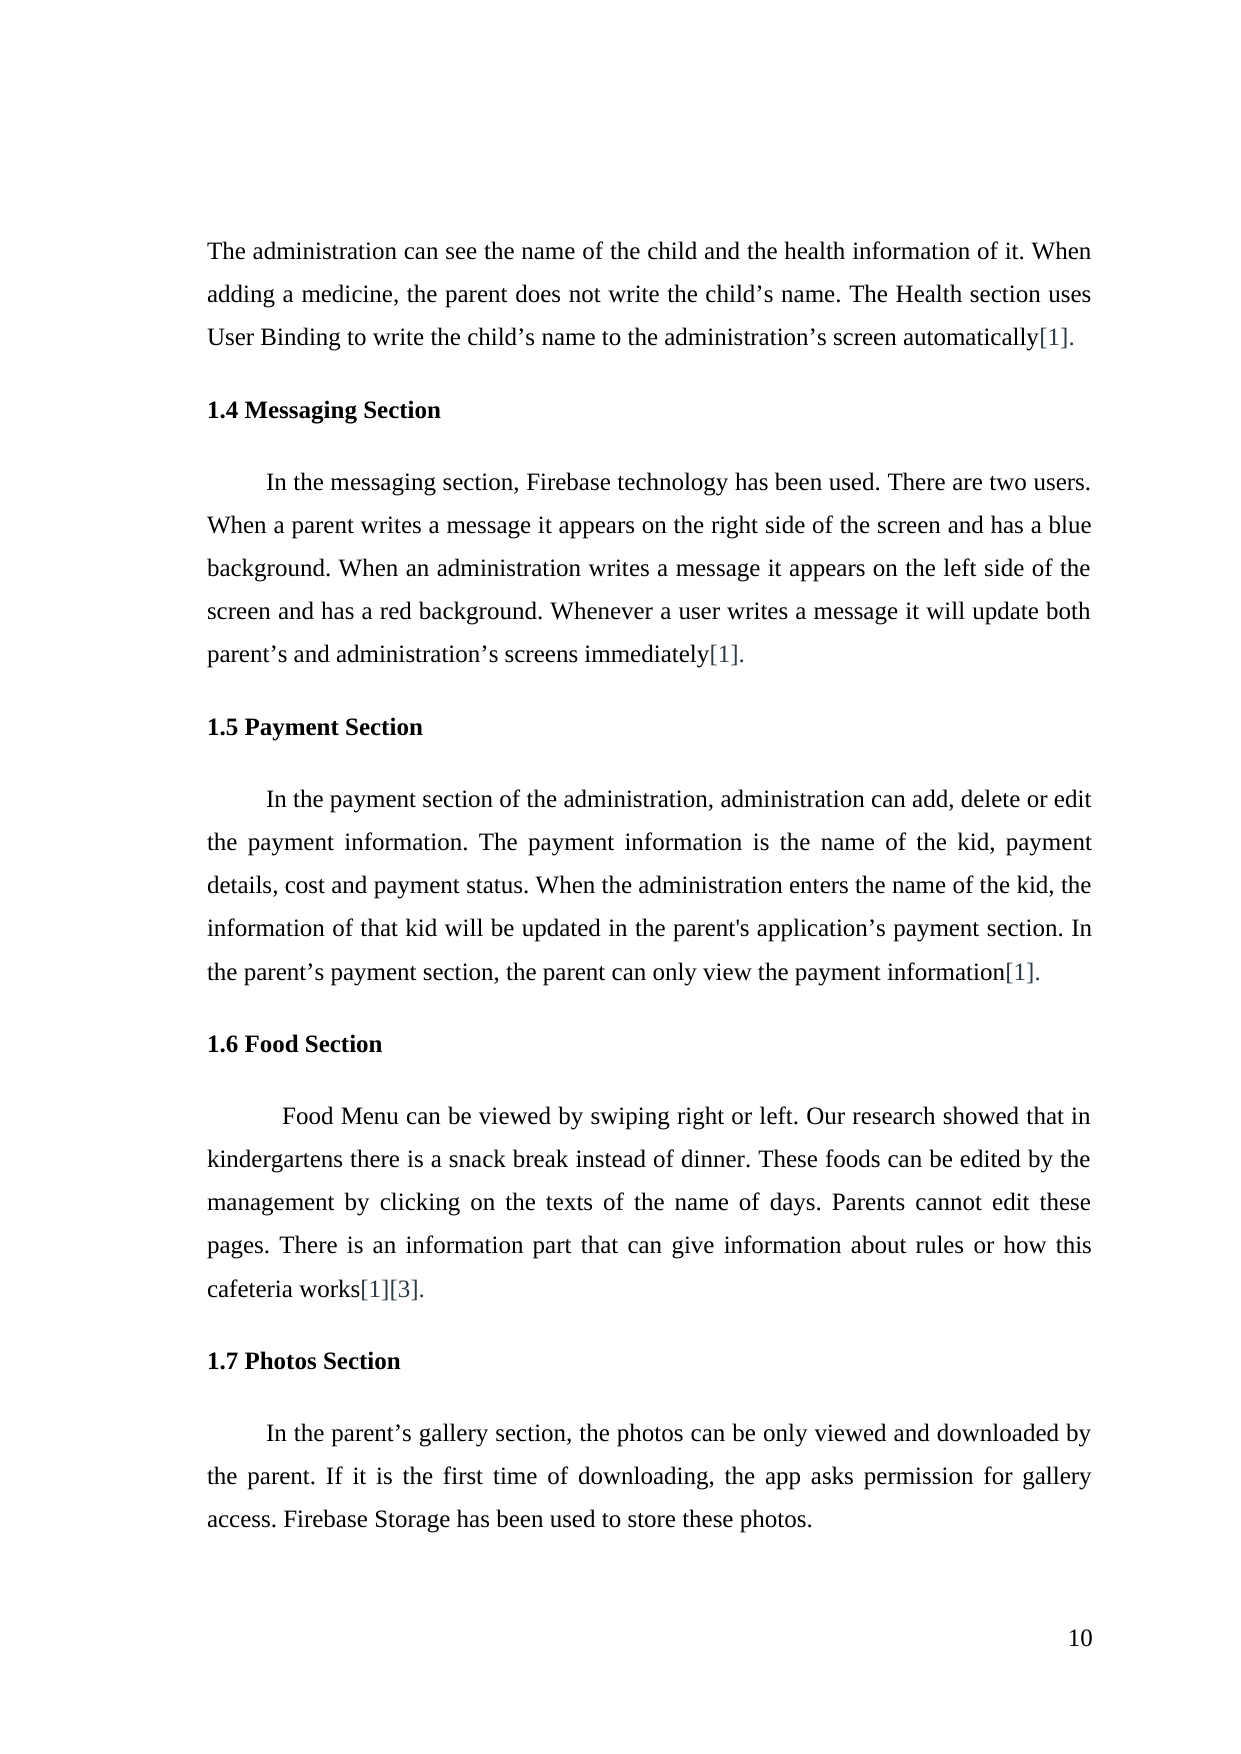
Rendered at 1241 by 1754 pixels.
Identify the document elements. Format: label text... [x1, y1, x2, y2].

text 1.7 Photos Section [207, 1346, 1092, 1375]
text 1.4 Messaging Section [207, 395, 1092, 423]
text In the payment section of the administration, administration can add, delete or edit the payment information. The payment information is the name of the kid, payment details, cost and payment status. When the administration enters the name of the kid, the information of that kid will be updated in the parent's application’s payment section. In the parent’s payment section, the parent can only view the payment information[1]. [207, 784, 1092, 985]
text In the parent’s gallery section, the photos can be only viewed and downloaded by the parent. If it is the first time of downloading, the app asks permission for gallery access. Firebase Storage has been used to store these photos. [207, 1418, 1092, 1533]
text 1.5 Payment Section [207, 712, 1092, 741]
text In the messaging section, Firebase technology has been used. There are two users. When a parent writes a message it appears on the right side of the screen and has a blue background. When an administration writes a message it appears on the left side of the screen and has a red background. Whenever a user writes a message it will update both parent’s and administration’s screens immediately[1]. [207, 467, 1092, 668]
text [207, 236, 1092, 351]
text 1.6 Food Section [207, 1029, 1092, 1058]
text Food Menu can be viewed by swiping right or left. Our research showed that in kindergartens there is a snack break instead of dinner. These foods can be edited by the management by clicking on the texts of the name of days. Parents cannot edit these pages. There is an information part that can give information about rules or how this cafeteria works[1][3]. [207, 1101, 1092, 1302]
